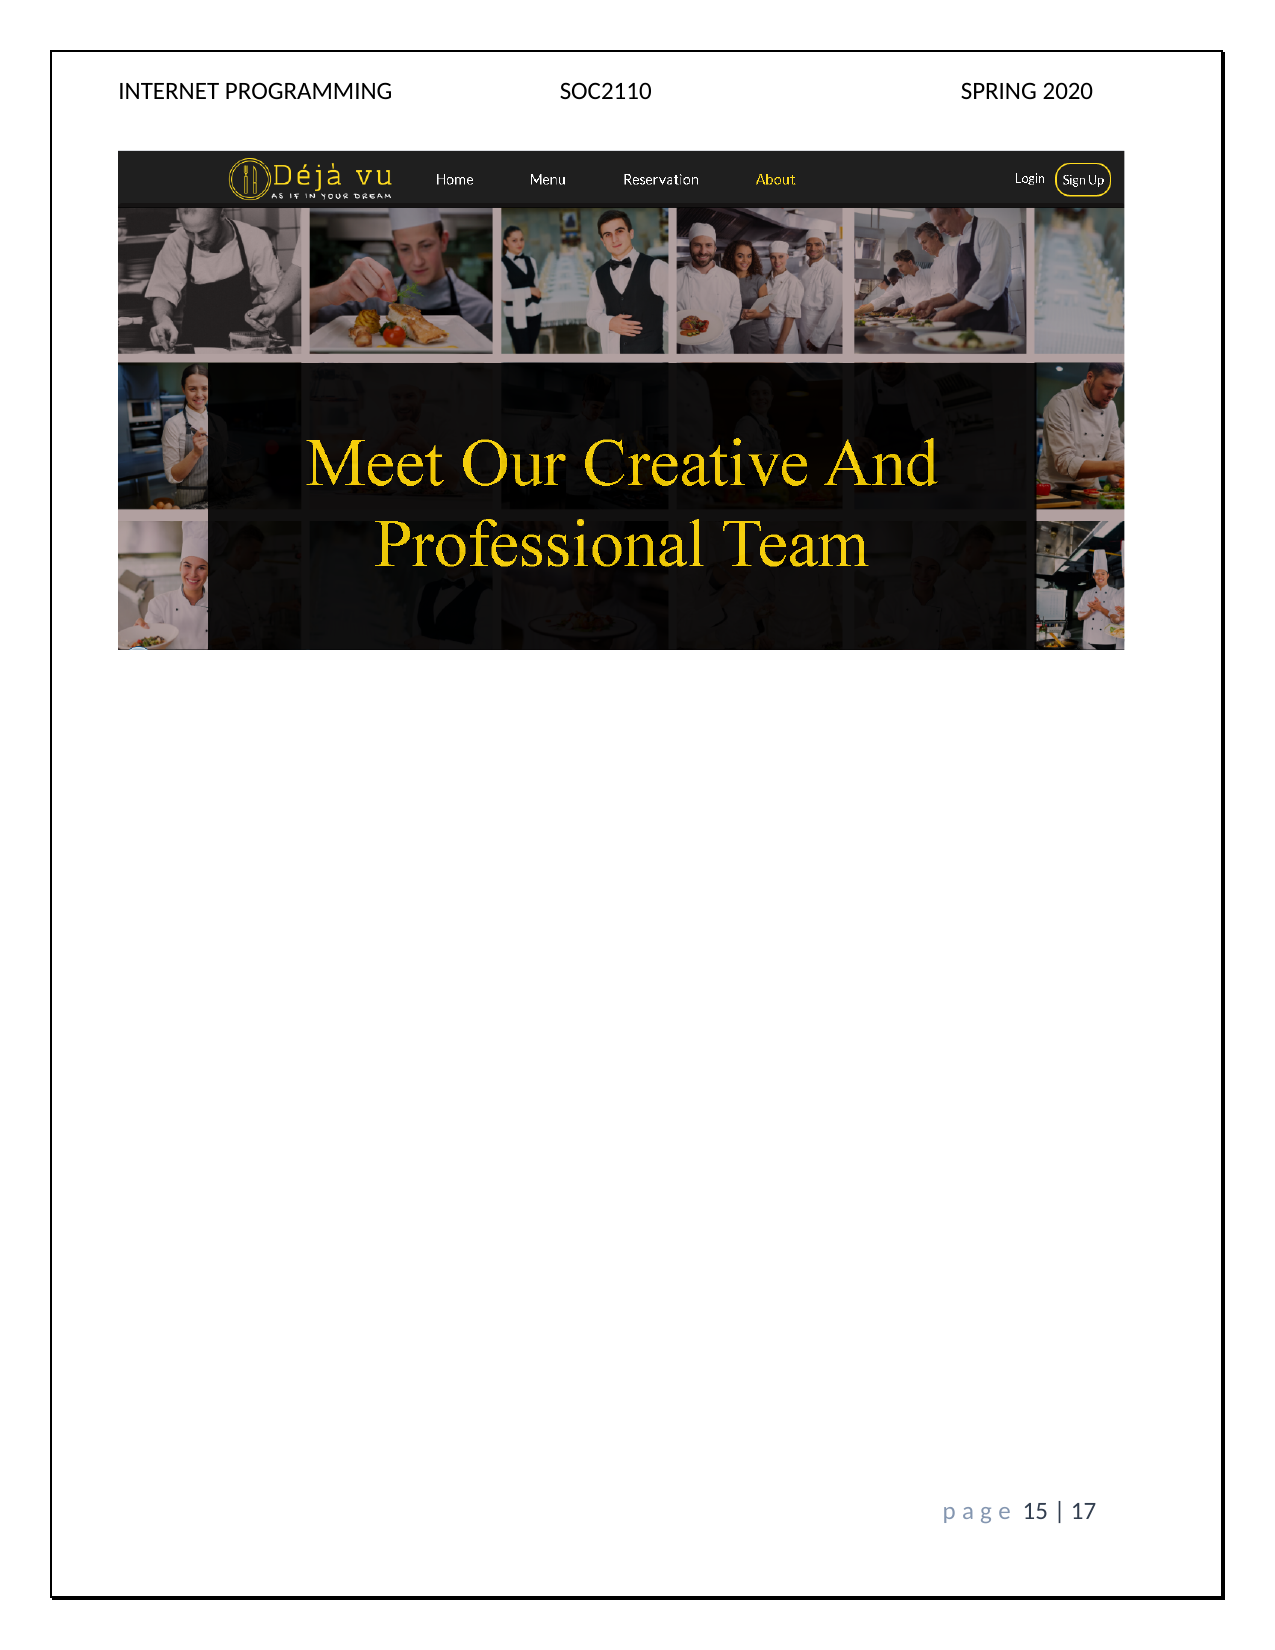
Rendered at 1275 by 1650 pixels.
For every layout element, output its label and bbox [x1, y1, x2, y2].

picture [118, 150, 1125, 650]
